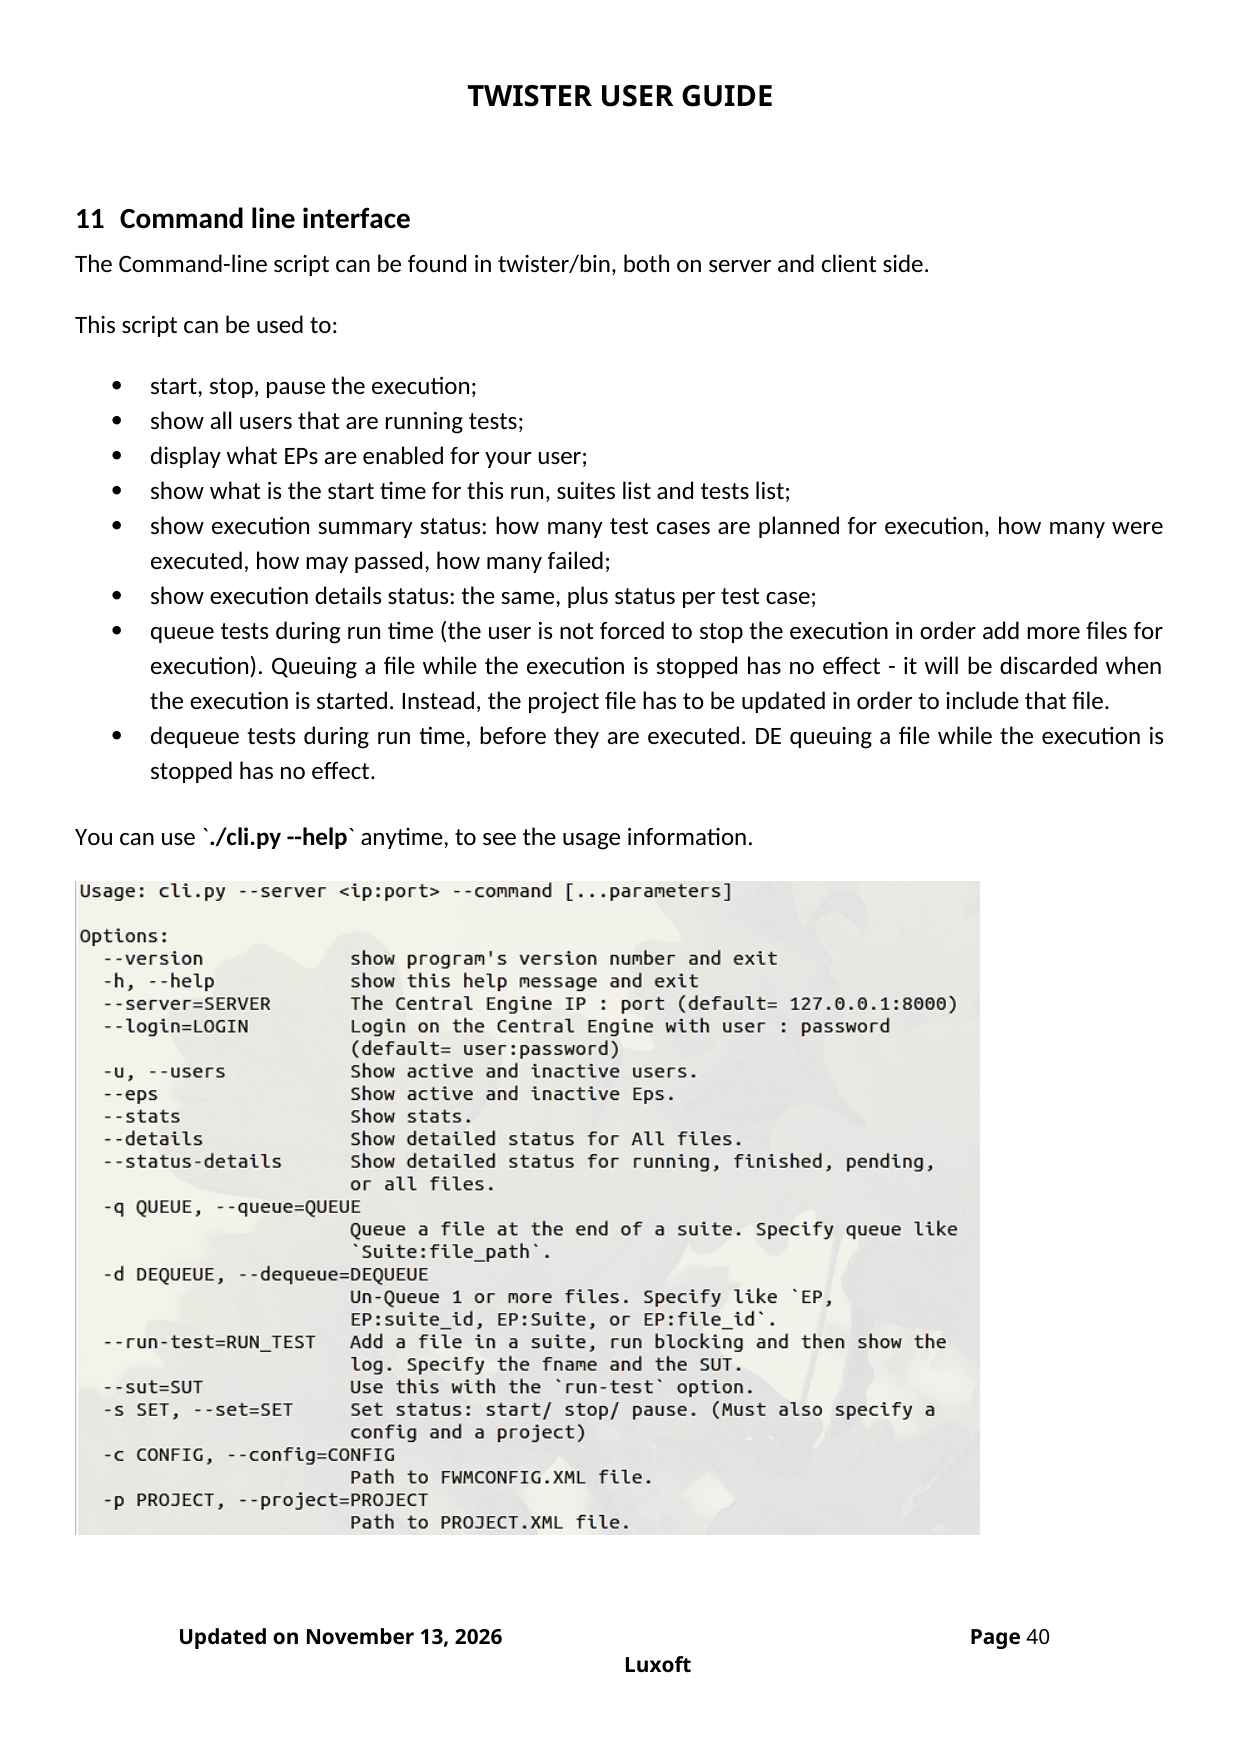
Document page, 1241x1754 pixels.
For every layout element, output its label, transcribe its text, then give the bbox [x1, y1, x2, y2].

picture [75, 881, 980, 1535]
text You can use `./cli.py --help` anytime, to see the usage information. [75, 821, 1165, 851]
list dequeue tests during run time, before they are executed. DE queuing a file while the execution is stopped has no effect. [112, 720, 1165, 786]
list show execution summary status: how many test cases are planned for execution, how many were executed, how may passed, how many failed; [112, 510, 1165, 576]
text The Command-line script can be found in twister/bin, both on server and client side. [75, 248, 1165, 279]
subtitle Command line interface [75, 200, 1165, 236]
list show all users that are running tests; [112, 405, 1165, 436]
list show what is the start time for this run, suites list and tests list; [112, 475, 1165, 506]
list display what EPs are enabled for your user; [112, 440, 1165, 471]
list show execution details status: the same, plus status per test case; [112, 580, 1165, 611]
list queue tests during run time (the user is not forced to stop the execution in order add more files for execution). Queuing a file while the execution is stopped has no effect - it will be discarded when the execution is started. Instead, the project file has to be updated in order to include that file. [112, 615, 1165, 716]
list start, stop, pause the execution; [112, 370, 1165, 401]
text This script can be used to: [75, 309, 1165, 340]
